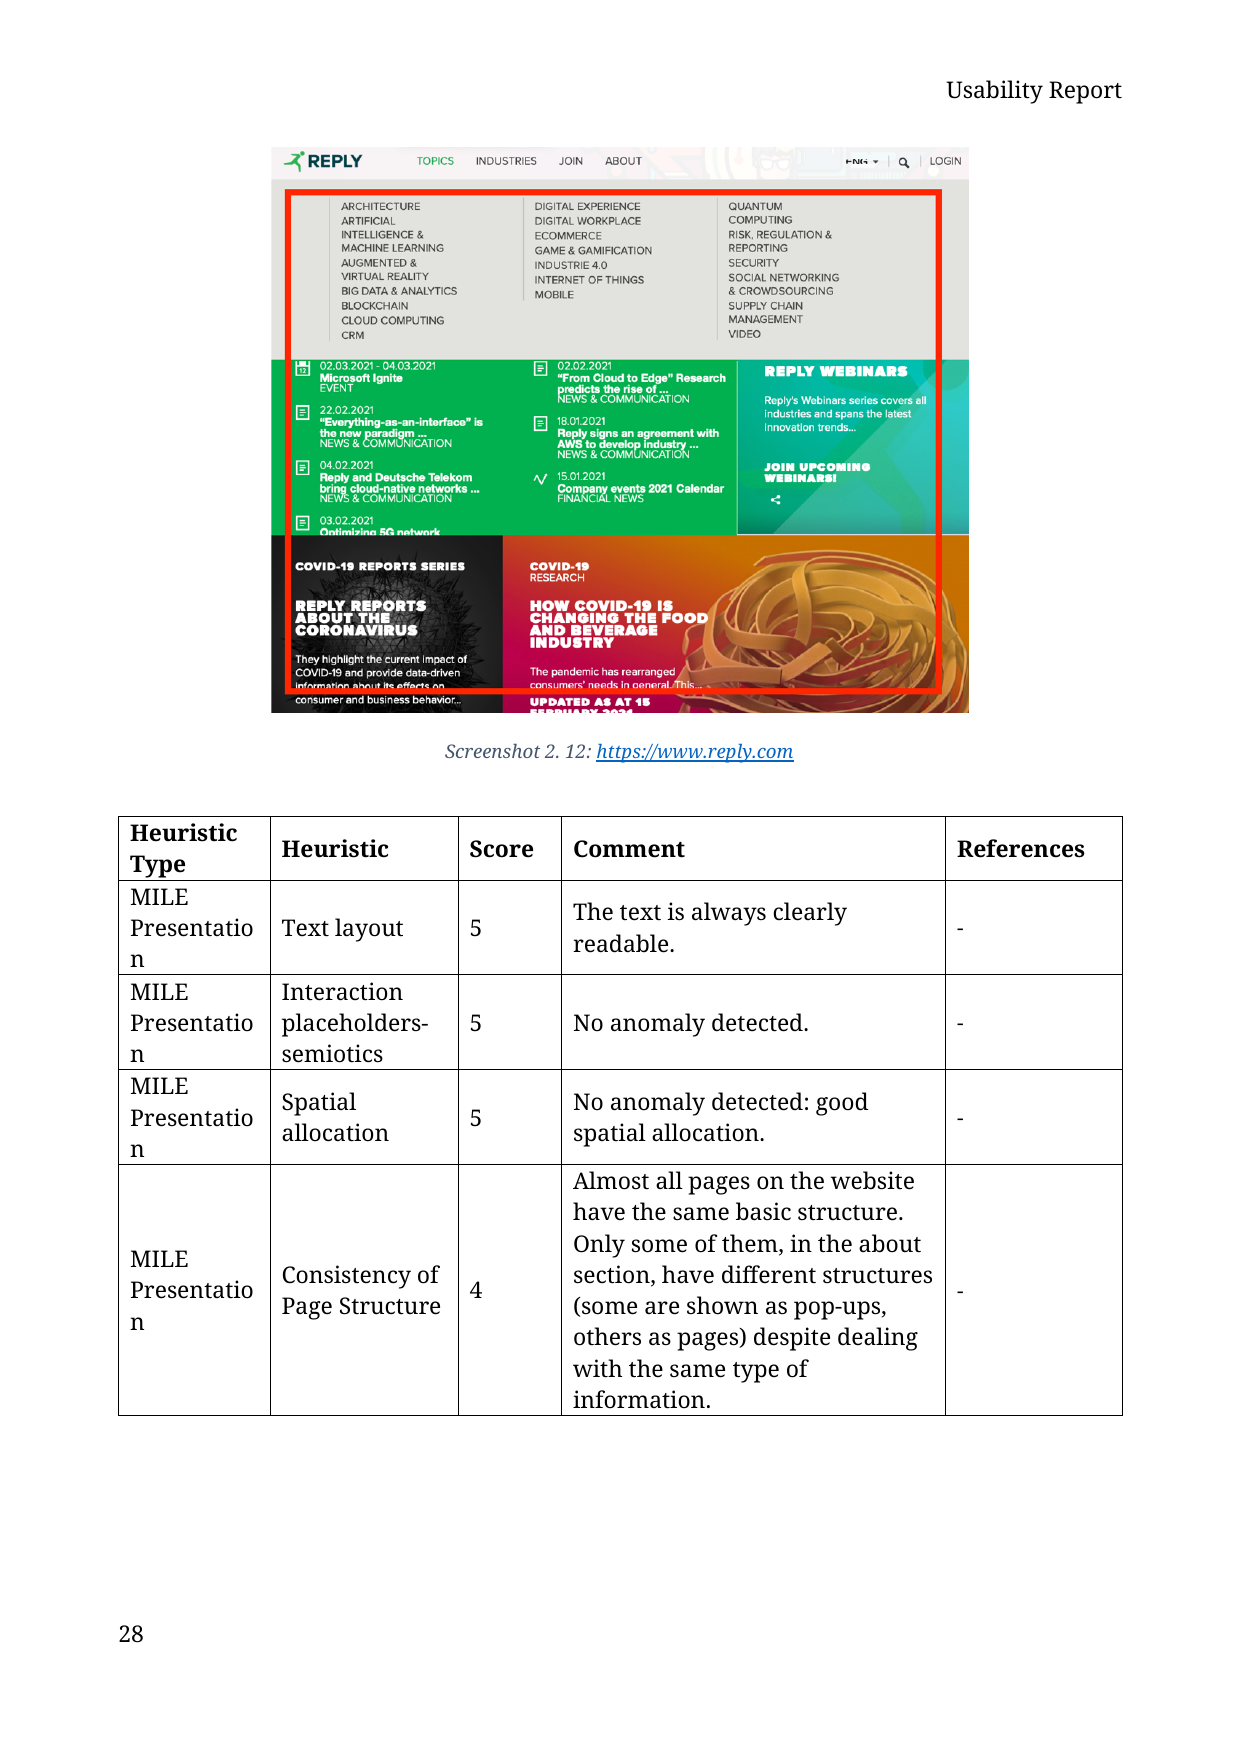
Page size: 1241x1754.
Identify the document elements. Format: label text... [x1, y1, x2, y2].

table_cell Interaction placeholders-semiotics [271, 975, 458, 1069]
table_cell MILE Presentation [119, 881, 270, 974]
table_cell MILE Presentation [119, 975, 270, 1069]
table_cell 5 [459, 881, 561, 974]
table_cell MILE Presentation [119, 1165, 270, 1415]
table_cell Consistency of Page Structure [271, 1165, 458, 1415]
table_cell - [946, 881, 1122, 974]
table_cell Text layout [271, 881, 458, 974]
table_cell - [946, 1165, 1122, 1415]
table_cell 5 [459, 1070, 561, 1164]
table_cell Almost all pages on the website have the same basic structure. Only some of them, in the about section, have different structures (some are shown as pop-ups, others as pages) despite dealing with the same type of information. [562, 1165, 945, 1415]
picture [271, 147, 969, 713]
table_cell MILE Presentation [119, 1070, 270, 1164]
table_header References [946, 817, 1122, 879]
table_header Heuristic Type [119, 817, 270, 879]
table_cell The text is always clearly readable. [562, 881, 945, 974]
table_cell 4 [459, 1165, 561, 1415]
table_cell 5 [459, 975, 561, 1069]
table_cell - [946, 975, 1122, 1069]
table_header Heuristic [271, 817, 458, 879]
table_cell Spatial allocation [271, 1070, 458, 1164]
table_cell No anomaly detected. [562, 975, 945, 1069]
table_header Comment [562, 817, 945, 879]
table_header Score [459, 817, 561, 879]
table_cell - [946, 1070, 1122, 1164]
text Screenshot 2. 12: https://www.reply.com [118, 738, 1122, 764]
table_cell No anomaly detected: good spatial allocation. [562, 1070, 945, 1164]
